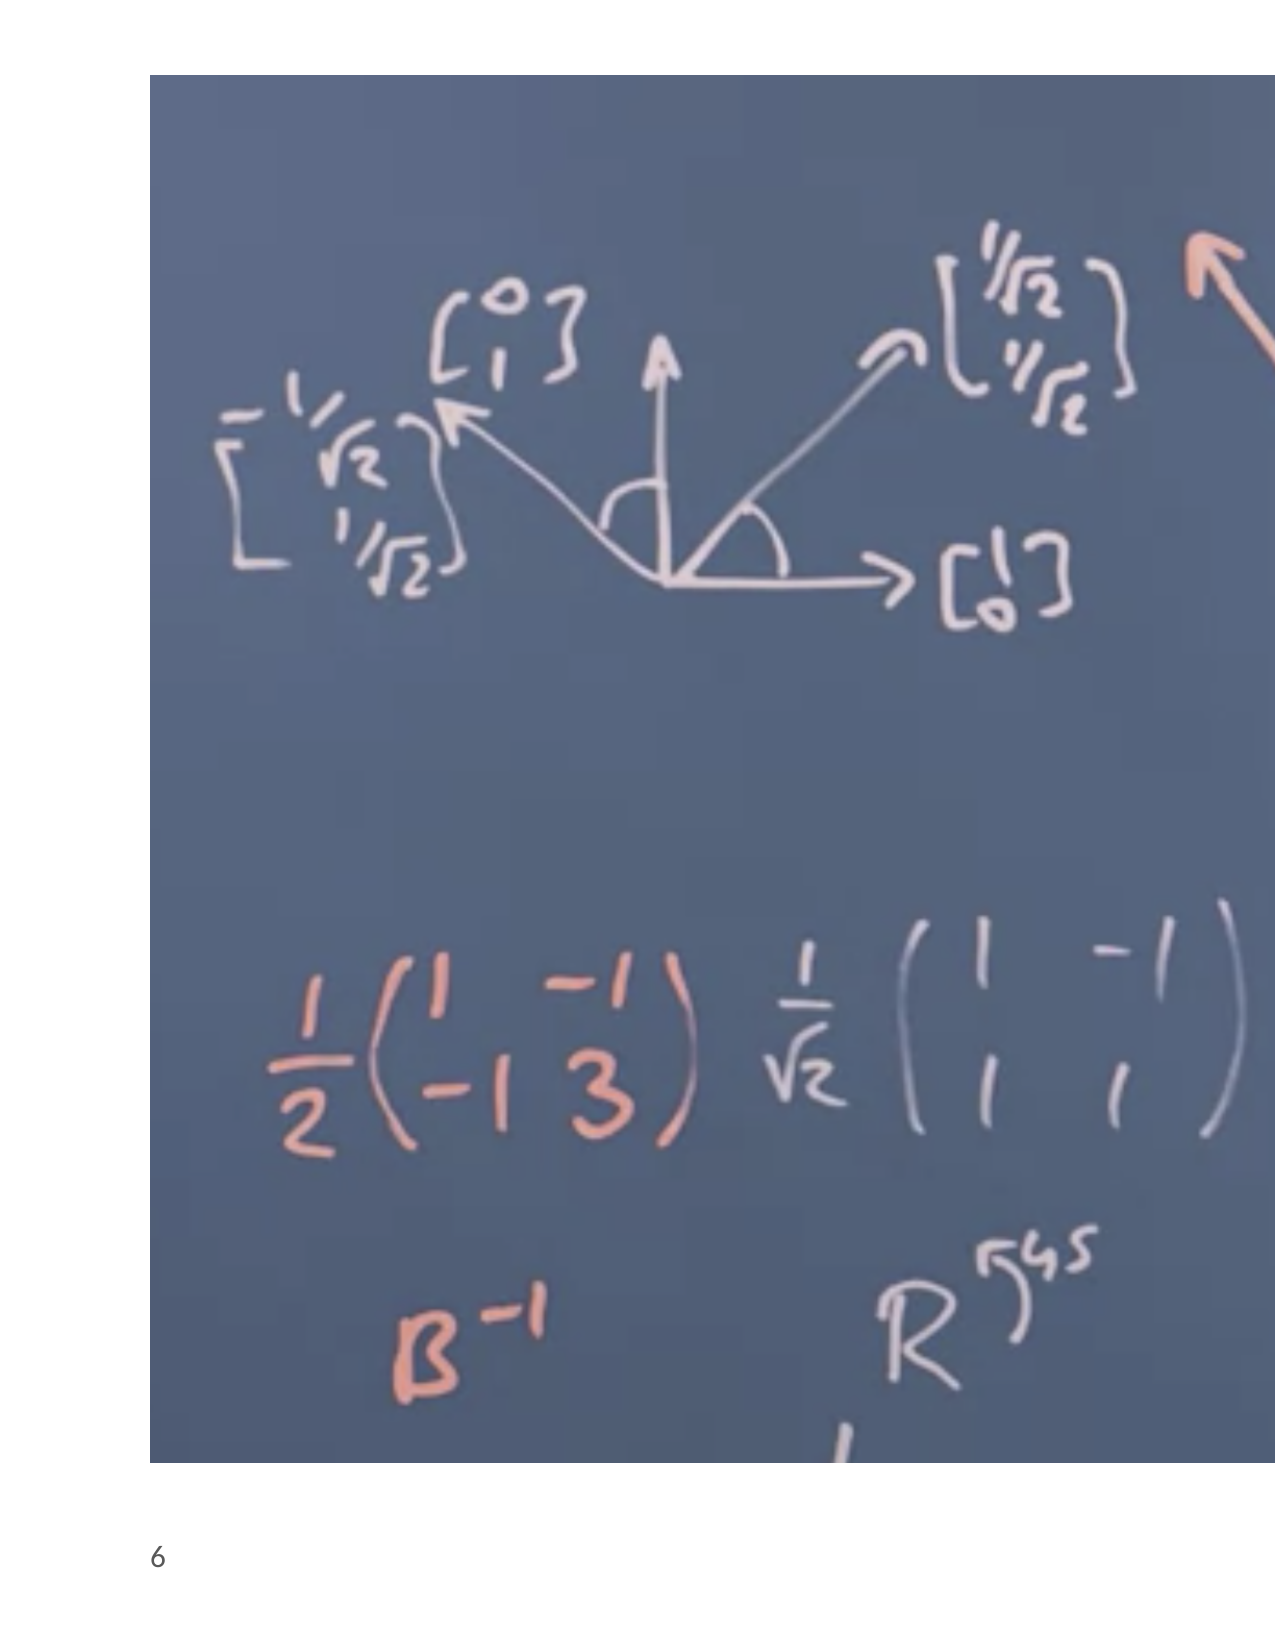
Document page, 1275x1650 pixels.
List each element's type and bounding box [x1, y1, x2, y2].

picture [150, 75, 1275, 1463]
